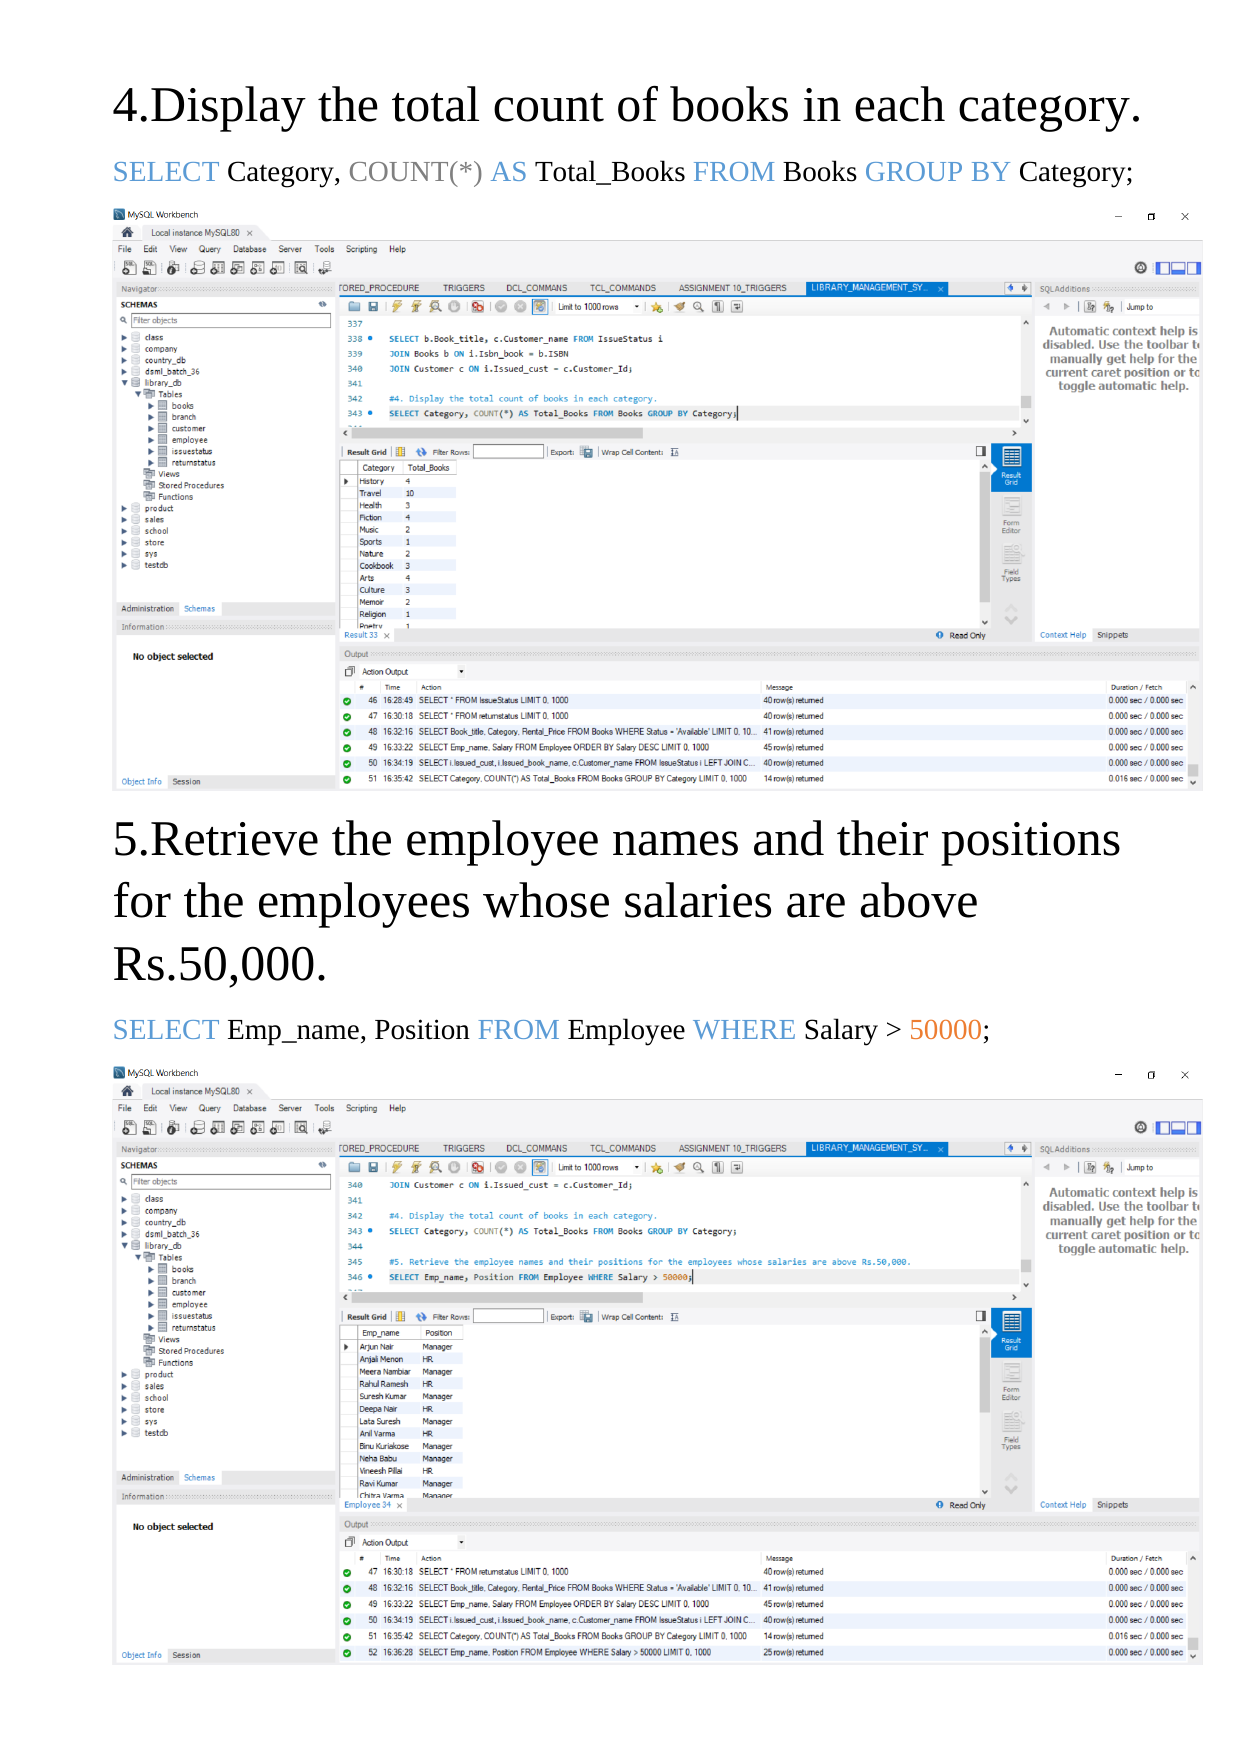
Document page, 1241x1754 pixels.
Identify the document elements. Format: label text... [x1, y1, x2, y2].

text SELECT Category, COUNT(*) AS Total_Books FROM Books GROUP BY Category; [112, 154, 1165, 187]
picture [112, 1065, 1203, 1665]
picture [112, 206, 1203, 791]
text 4.Display the total count of books in each category. [112, 75, 1165, 132]
text SELECT Emp_name, Position FROM Employee WHERE Salary > 50000; [112, 1012, 1165, 1046]
text 5.Retrieve the employee names and their positions for the employees whose salaries are above Rs.50,000. [112, 809, 1165, 991]
